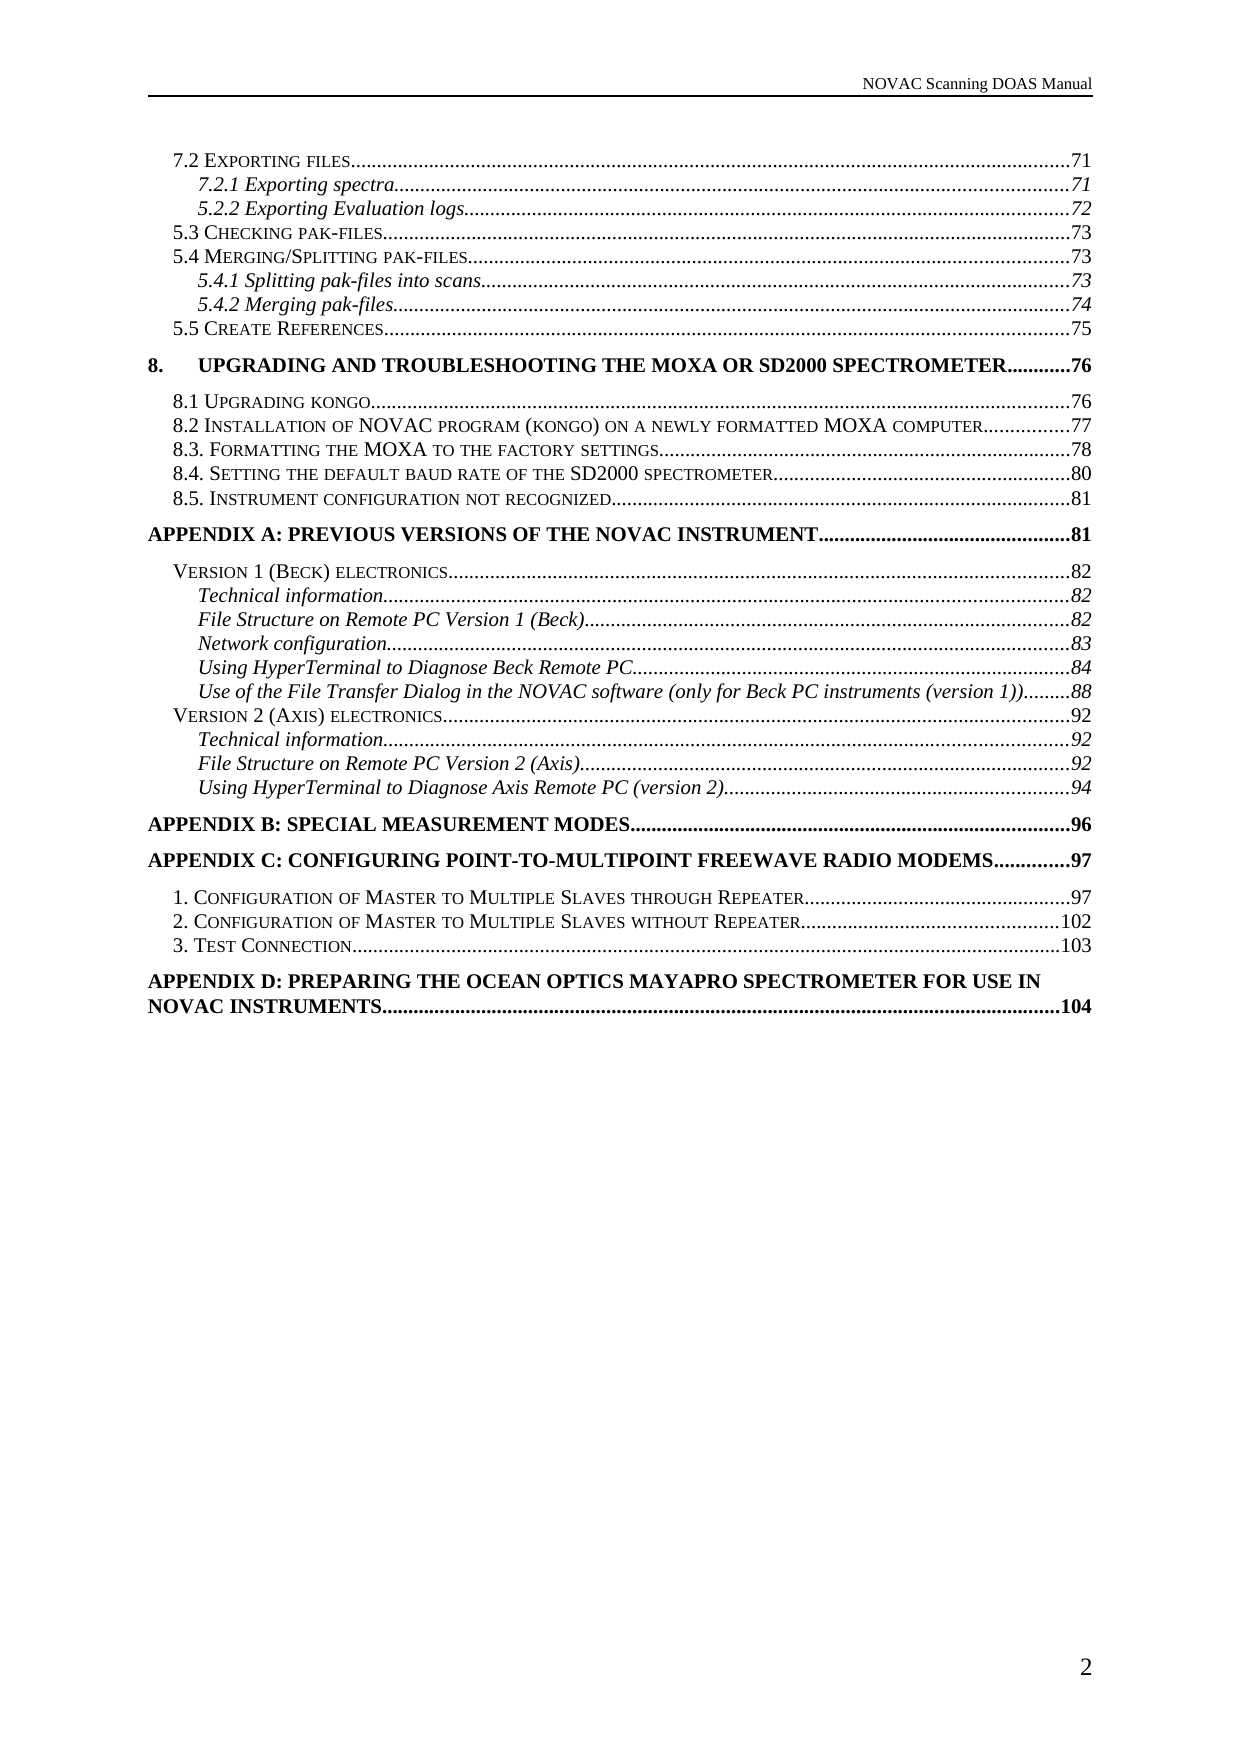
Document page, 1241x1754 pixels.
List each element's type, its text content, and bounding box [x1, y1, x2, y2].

text Appendix D: Preparing the Ocean Optics MayaPro spectrometer for use in NOVAC instruments 104 [148, 969, 1093, 1018]
text File Structure on Remote PC Version 1 (Beck) 82 [198, 607, 1093, 631]
text 5.5 Create References 75 [173, 316, 1093, 340]
text Version 2 (Axis) electronics 92 [173, 703, 1093, 727]
text 5.4.1 Splitting pak-files into scans 73 [198, 268, 1093, 292]
text 8.5. Instrument configuration not recognized 81 [173, 485, 1093, 509]
text 5.2.2 Exporting Evaluation logs 72 [198, 196, 1093, 220]
text Use of the File Transfer Dialog in the NOVAC software (only for Beck PC instruments (version 1)) 88 [198, 679, 1093, 703]
text Appendix B: Special Measurement Modes 96 [148, 812, 1093, 836]
text 8.3. Formatting the MOXA to the factory settings 78 [173, 437, 1093, 461]
text Network configuration 83 [198, 631, 1093, 655]
text Using HyperTerminal to Diagnose Beck Remote PC 84 [198, 655, 1093, 679]
text 2. Configuration of Master to Multiple Slaves without Repeater 102 [173, 909, 1093, 933]
text 5.3 Checking pak-files 73 [173, 220, 1093, 244]
text 8.1 Upgrading kongo 76 [173, 389, 1093, 413]
text 7.2.1 Exporting spectra 71 [198, 172, 1093, 196]
text 1. Configuration of Master to Multiple Slaves through Repeater 97 [173, 885, 1093, 909]
text 5.4 Merging/Splitting pak-files 73 [173, 244, 1093, 268]
text 7.2 Exporting files 71 [173, 148, 1093, 172]
text Appendix A: Previous versions of the NOVAC instrument 81 [148, 522, 1093, 546]
text Using HyperTerminal to Diagnose Axis Remote PC (version 2) 94 [198, 775, 1093, 799]
text 3. Test Connection 103 [173, 933, 1093, 957]
text 8.2 Installation of NOVAC program (kongo) on a newly formatted MOXA computer. 77 [173, 413, 1093, 437]
text Technical information 82 [198, 583, 1093, 607]
text Version 1 (Beck) electronics 82 [173, 558, 1093, 583]
text File Structure on Remote PC Version 2 (Axis) 92 [198, 751, 1093, 775]
text 8. Upgrading and Troubleshooting the MOXA or SD2000 spectrometer 76 [148, 353, 1093, 377]
text 8.4. Setting the default baud rate of the SD2000 spectrometer 80 [173, 461, 1093, 485]
text Appendix C: Configuring Point-to-Multipoint FreeWave Radio modems 97 [148, 848, 1093, 872]
text 5.4.2 Merging pak-files 74 [198, 292, 1093, 316]
text Technical information 92 [198, 727, 1093, 751]
